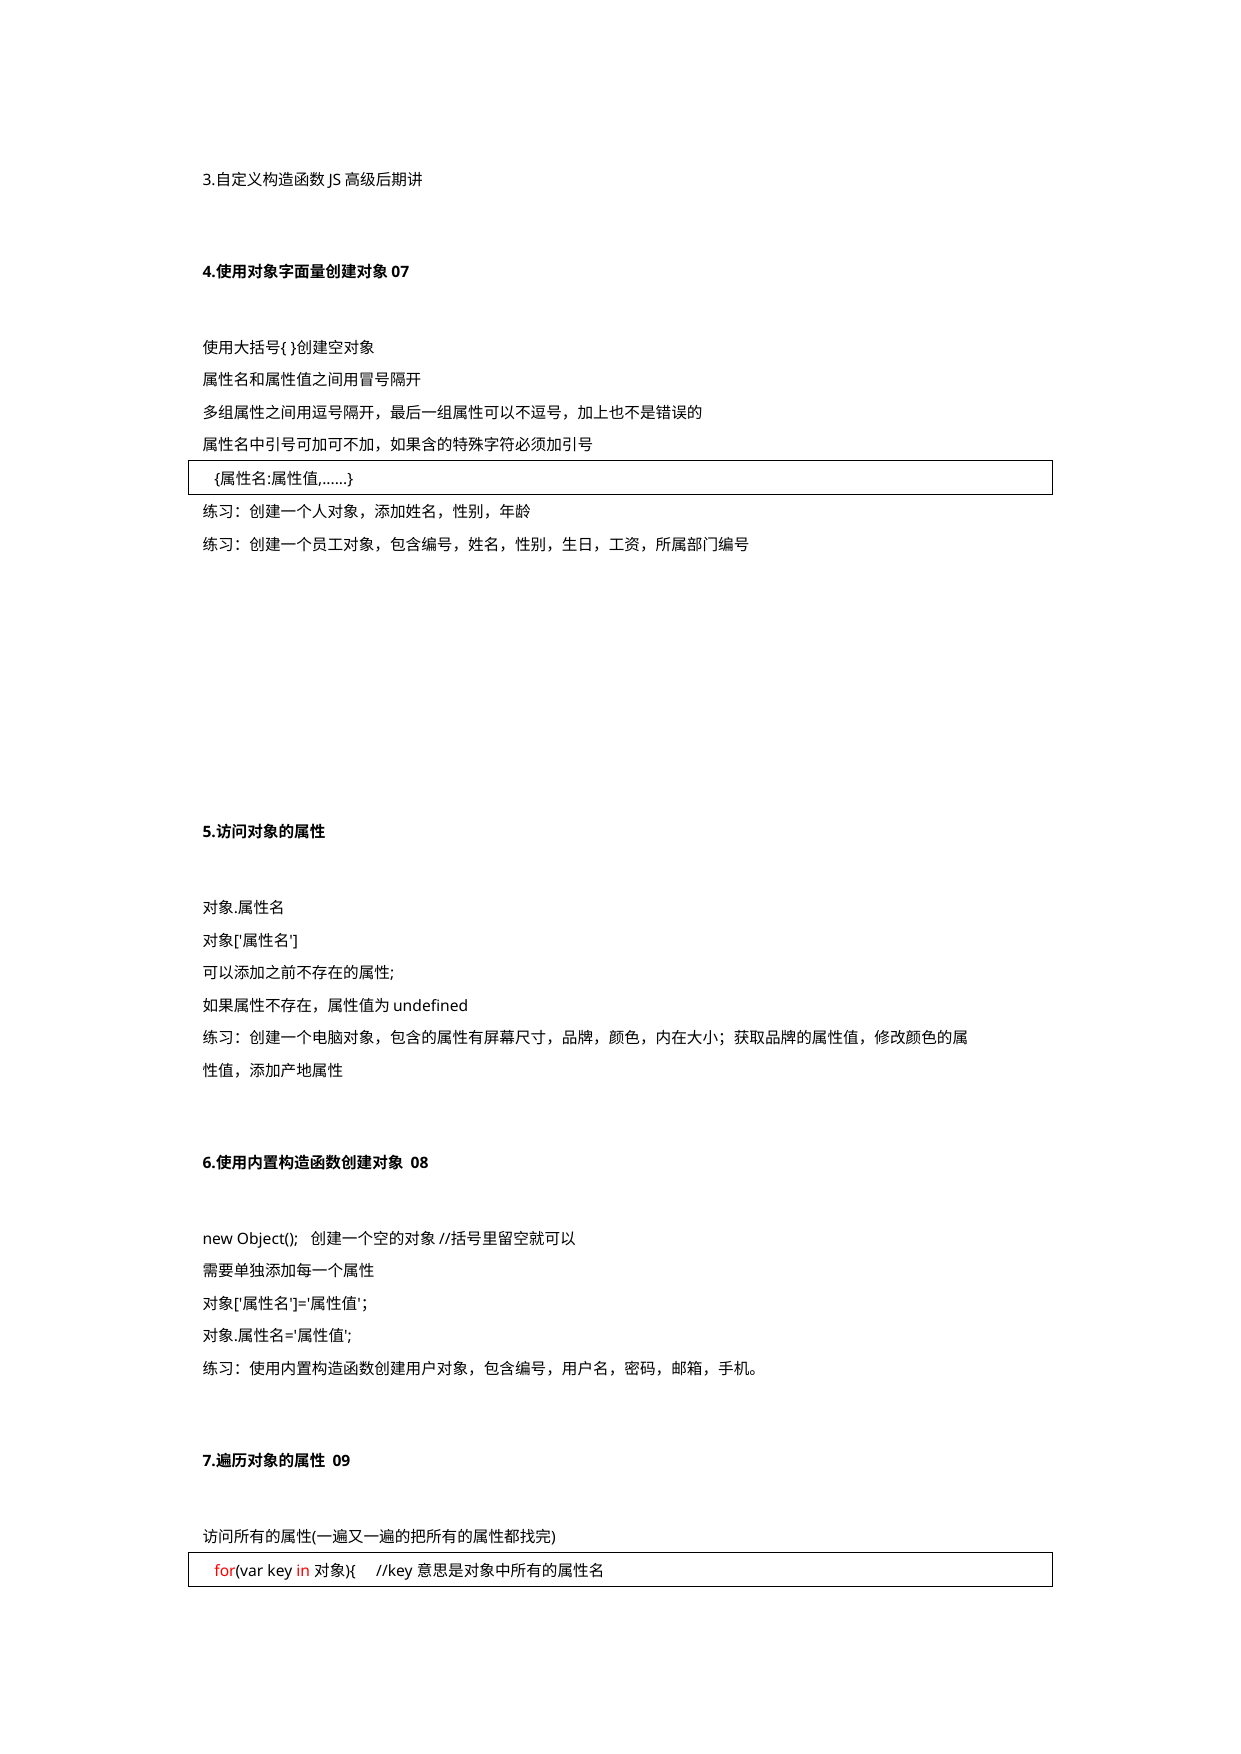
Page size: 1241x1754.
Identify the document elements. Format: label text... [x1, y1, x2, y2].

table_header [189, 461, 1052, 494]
subtitle 5.访问对象的属性 [202, 814, 983, 847]
text 练习：使用内置构造函数创建用户对象，包含编号，用户名，密码，邮箱，手机。 [202, 1351, 983, 1384]
text 访问所有的属性(一遍又一遍的把所有的属性都找完) [202, 1519, 983, 1552]
text 对象.属性名='属性值'; [202, 1319, 983, 1351]
text 对象['属性名'] [202, 923, 983, 956]
text 练习：创建一个员工对象，包含编号，姓名，性别，生日，工资，所属部门编号 [202, 527, 983, 560]
subtitle 7.遍历对象的属性 09 [202, 1443, 983, 1476]
text 可以添加之前不存在的属性; [202, 956, 983, 988]
text 3.自定义构造函数 JS高级后期讲 [202, 162, 983, 194]
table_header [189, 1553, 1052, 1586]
text 对象['属性名']='属性值'； [202, 1286, 983, 1319]
text 对象.属性名 [202, 891, 983, 923]
text new Object(); 创建一个空的对象 //括号里留空就可以 [202, 1221, 983, 1254]
subtitle 6.使用内置构造函数创建对象 08 [202, 1145, 983, 1178]
text 属性名和属性值之间用冒号隔开 [202, 363, 983, 395]
text 需要单独添加每一个属性 [202, 1254, 983, 1286]
text 如果属性不存在，属性值为undefined [202, 988, 983, 1021]
text 多组属性之间用逗号隔开，最后一组属性可以不逗号，加上也不是错误的 [202, 395, 983, 428]
text 练习：创建一个人对象，添加姓名，性别，年龄 [202, 495, 983, 527]
text 属性名中引号可加可不加，如果含的特殊字符必须加引号 [202, 428, 983, 460]
text 练习：创建一个电脑对象，包含的属性有屏幕尺寸，品牌，颜色，内在大小；获取品牌的属性值，修改颜色的属性值，添加产地属性 [202, 1021, 983, 1086]
text 使用大括号{ }创建空对象 [202, 330, 983, 363]
subtitle 4.使用对象字面量创建对象 07 [202, 254, 983, 287]
